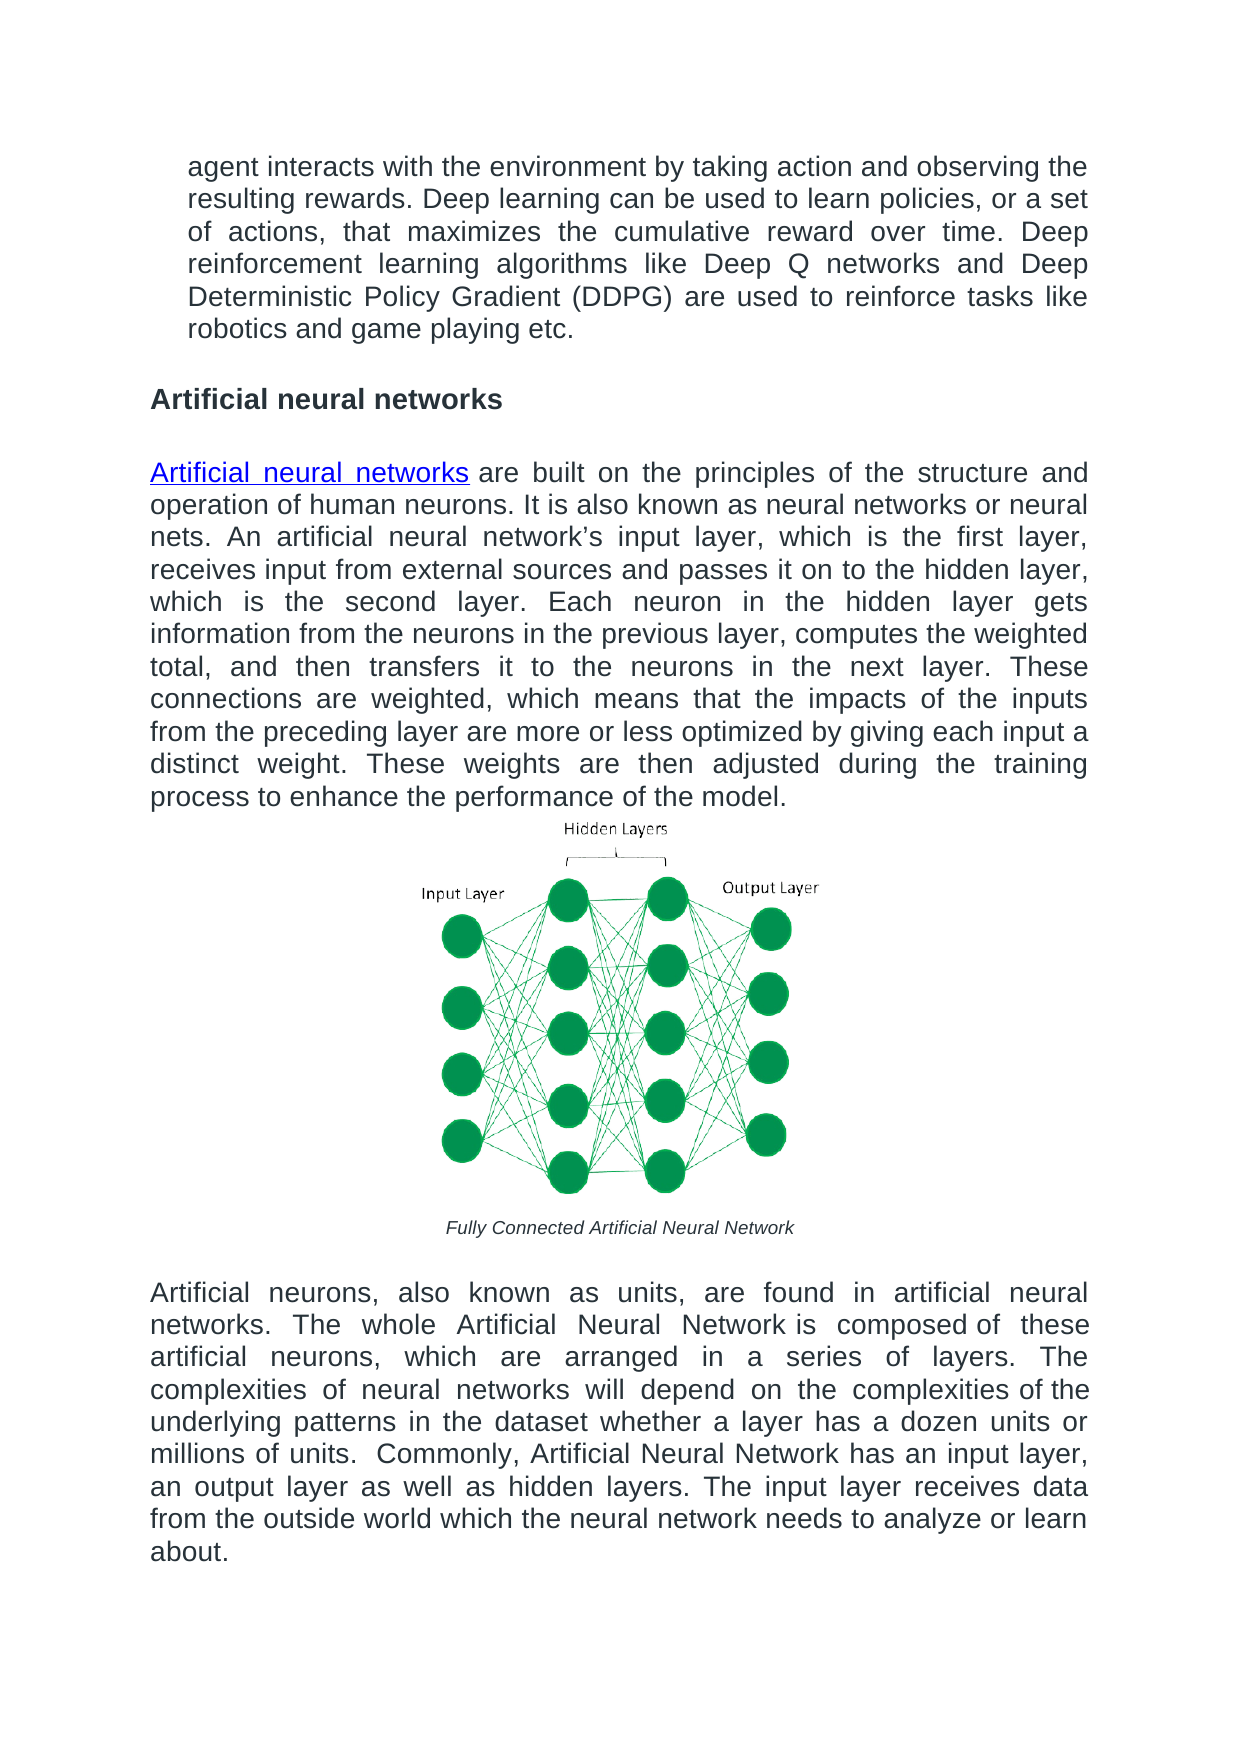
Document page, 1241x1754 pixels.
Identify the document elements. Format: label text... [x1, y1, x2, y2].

picture [402, 811, 838, 1198]
text Artificial neural networks are built on the principles of the structure and operation of human neurons. It is also known as neural networks or neural nets. An artificial neural network’s input layer, which is the first layer, receives input from external sources and passes it on to the hidden layer, which is the second layer. Each neuron in the hidden layer gets information from the neurons in the previous layer, computes the weighted total, and then transfers it to the neurons in the next layer. These connections are weighted, which means that the impacts of the inputs from the preceding layer are more or less optimized by giving each input a distinct weight. These weights are then adjusted during the training process to enhance the performance of the model. [150, 456, 1090, 812]
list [150, 150, 1090, 344]
text Artificial neurons, also known as units, are found in artificial neural networks. The whole Artificial Neural Network is composed of these artificial neurons, which are arranged in a series of layers. The complexities of neural networks will depend on the complexities of the underlying patterns in the dataset whether a layer has a dozen units or millions of units. Commonly, Artificial Neural Network has an input layer, an output layer as well as hidden layers. The input layer receives data from the outside world which the neural network needs to analyze or learn about. [150, 1276, 1090, 1567]
text Fully Connected Artificial Neural Network [150, 1217, 1090, 1238]
subtitle Artificial neural networks [150, 382, 1090, 415]
